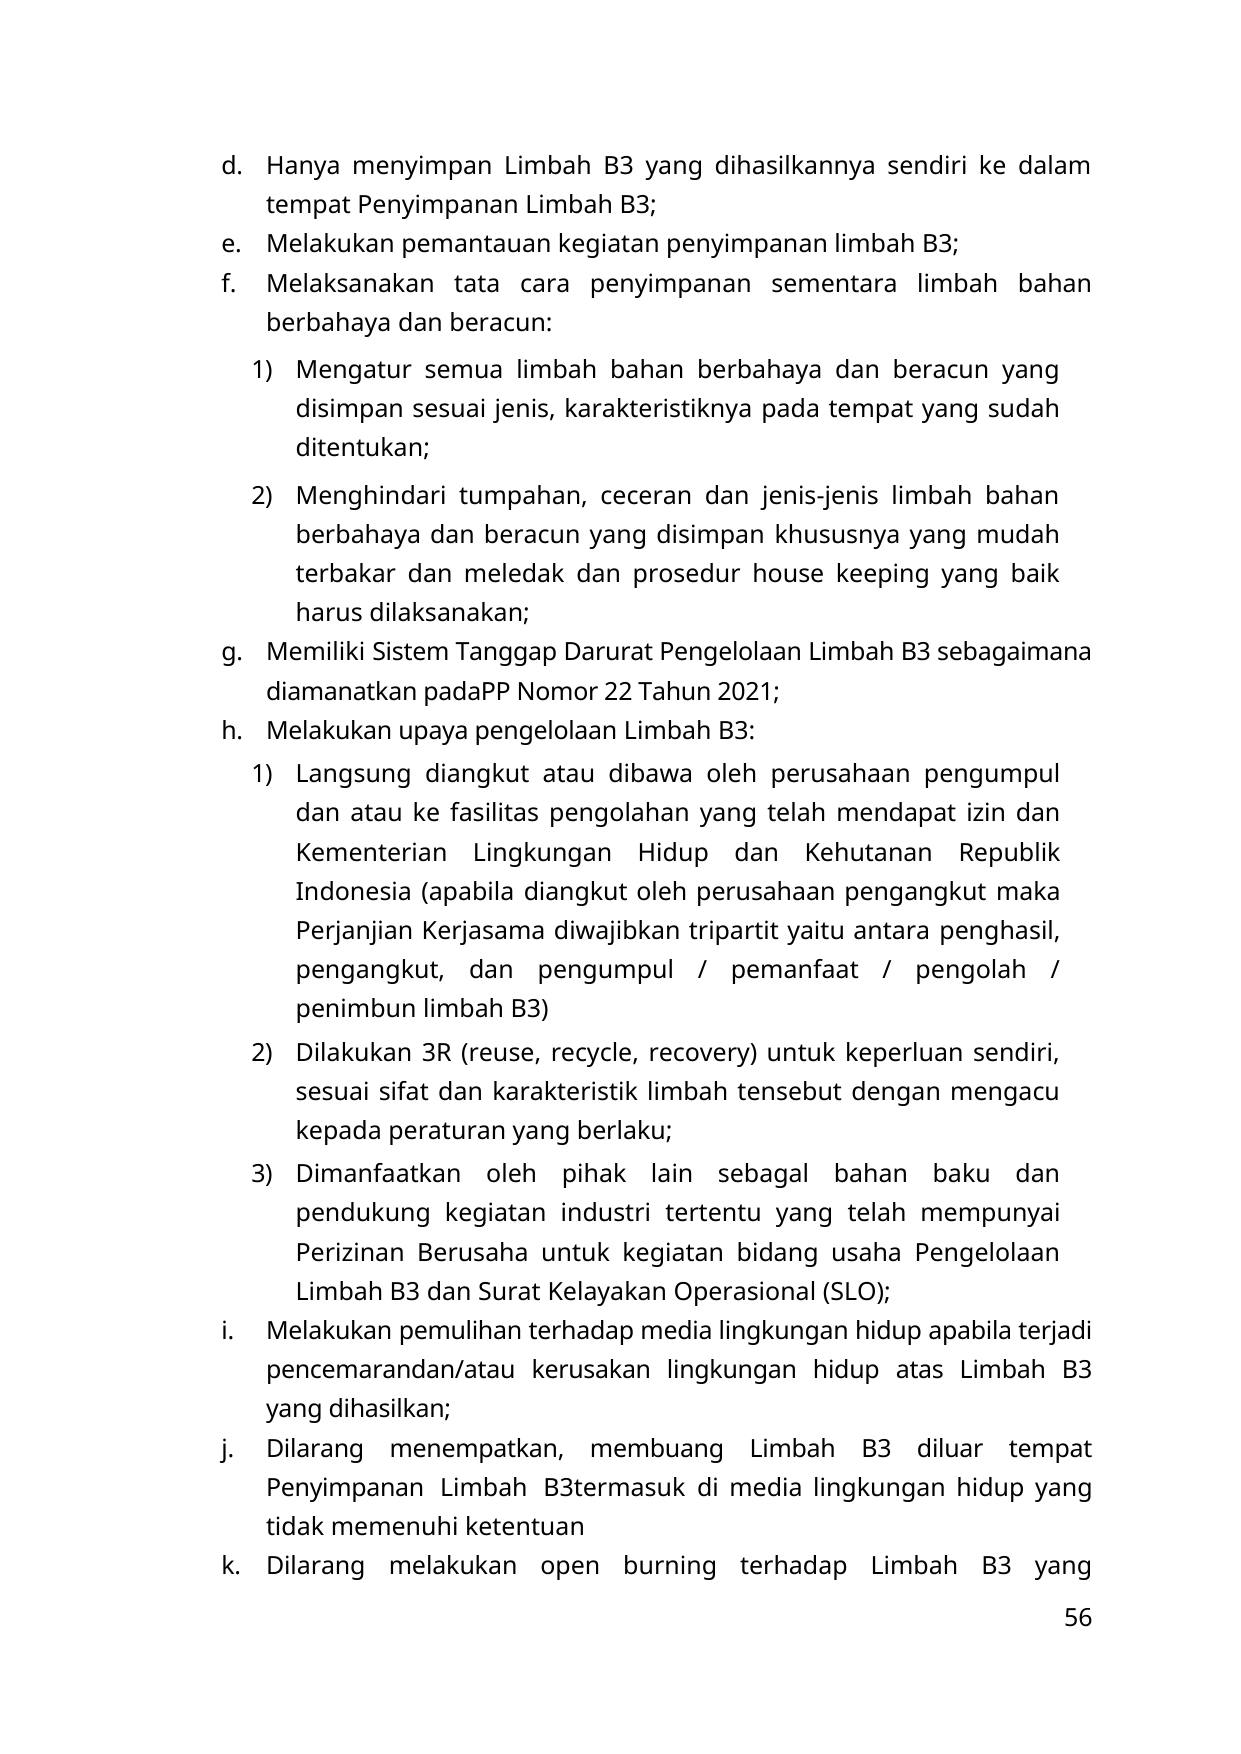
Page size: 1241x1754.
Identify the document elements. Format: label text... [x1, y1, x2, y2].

list Melakukan pemulihan terhadap media lingkungan hidup apabila terjadi pencemarandan/atau kerusakan lingkungan hidup atas Limbah B3 yang dihasilkan; [221, 1313, 1092, 1425]
list Melakukan upaya pengelolaan Limbah B3: [221, 712, 1092, 747]
list Dimanfaatkan oleh pihak lain sebagal bahan baku dan pendukung kegiatan industri tertentu yang telah mempunyai Perizinan Berusaha untuk kegiatan bidang usaha Pengelolaan Limbah B3 dan Surat Kelayakan Operasional (SLO); [251, 1156, 1061, 1307]
list Melaksanakan tata cara penyimpanan sementara limbah bahan berbahaya dan beracun: [221, 265, 1092, 339]
list Mengatur semua limbah bahan berbahaya dan beracun yang disimpan sesuai jenis, karakteristiknya pada tempat yang sudah ditentukan; [251, 352, 1060, 464]
list Menghindari tumpahan, ceceran dan jenis-jenis limbah bahan berbahaya dan beracun yang disimpan khususnya yang mudah terbakar dan meledak dan prosedur house keeping yang baik harus dilaksanakan; [251, 477, 1060, 629]
list Dilarang menempatkan, membuang Limbah B3 diluar tempat Penyimpanan Limbah B3termasuk di media lingkungan hidup yang tidak memenuhi ketentuan [221, 1430, 1092, 1543]
list Memiliki Sistem Tanggap Darurat Pengelolaan Limbah B3 sebagaimana diamanatkan padaPP Nomor 22 Tahun 2021; [221, 634, 1092, 707]
list Melakukan pemantauan kegiatan penyimpanan limbah B3; [221, 226, 1092, 260]
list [221, 1548, 1092, 1582]
list Hanya menyimpan Limbah B3 yang dihasilkannya sendiri ke dalam tempat Penyimpanan Limbah B3; [221, 148, 1092, 221]
list Dilakukan 3R (reuse, recycle, recovery) untuk keperluan sendiri, sesuai sifat dan karakteristik limbah tensebut dengan mengacu kepada peraturan yang berlaku; [251, 1034, 1061, 1147]
list Langsung diangkut atau dibawa oleh perusahaan pengumpul dan atau ke fasilitas pengolahan yang telah mendapat izin dan Kementerian Lingkungan Hidup dan Kehutanan Republik Indonesia (apabila diangkut oleh perusahaan pengangkut maka Perjanjian Kerjasama diwajibkan tripartit yaitu antara penghasil, pengangkut, dan pengumpul / pemanfaat / pengolah / penimbun limbah B3) [251, 756, 1061, 1025]
